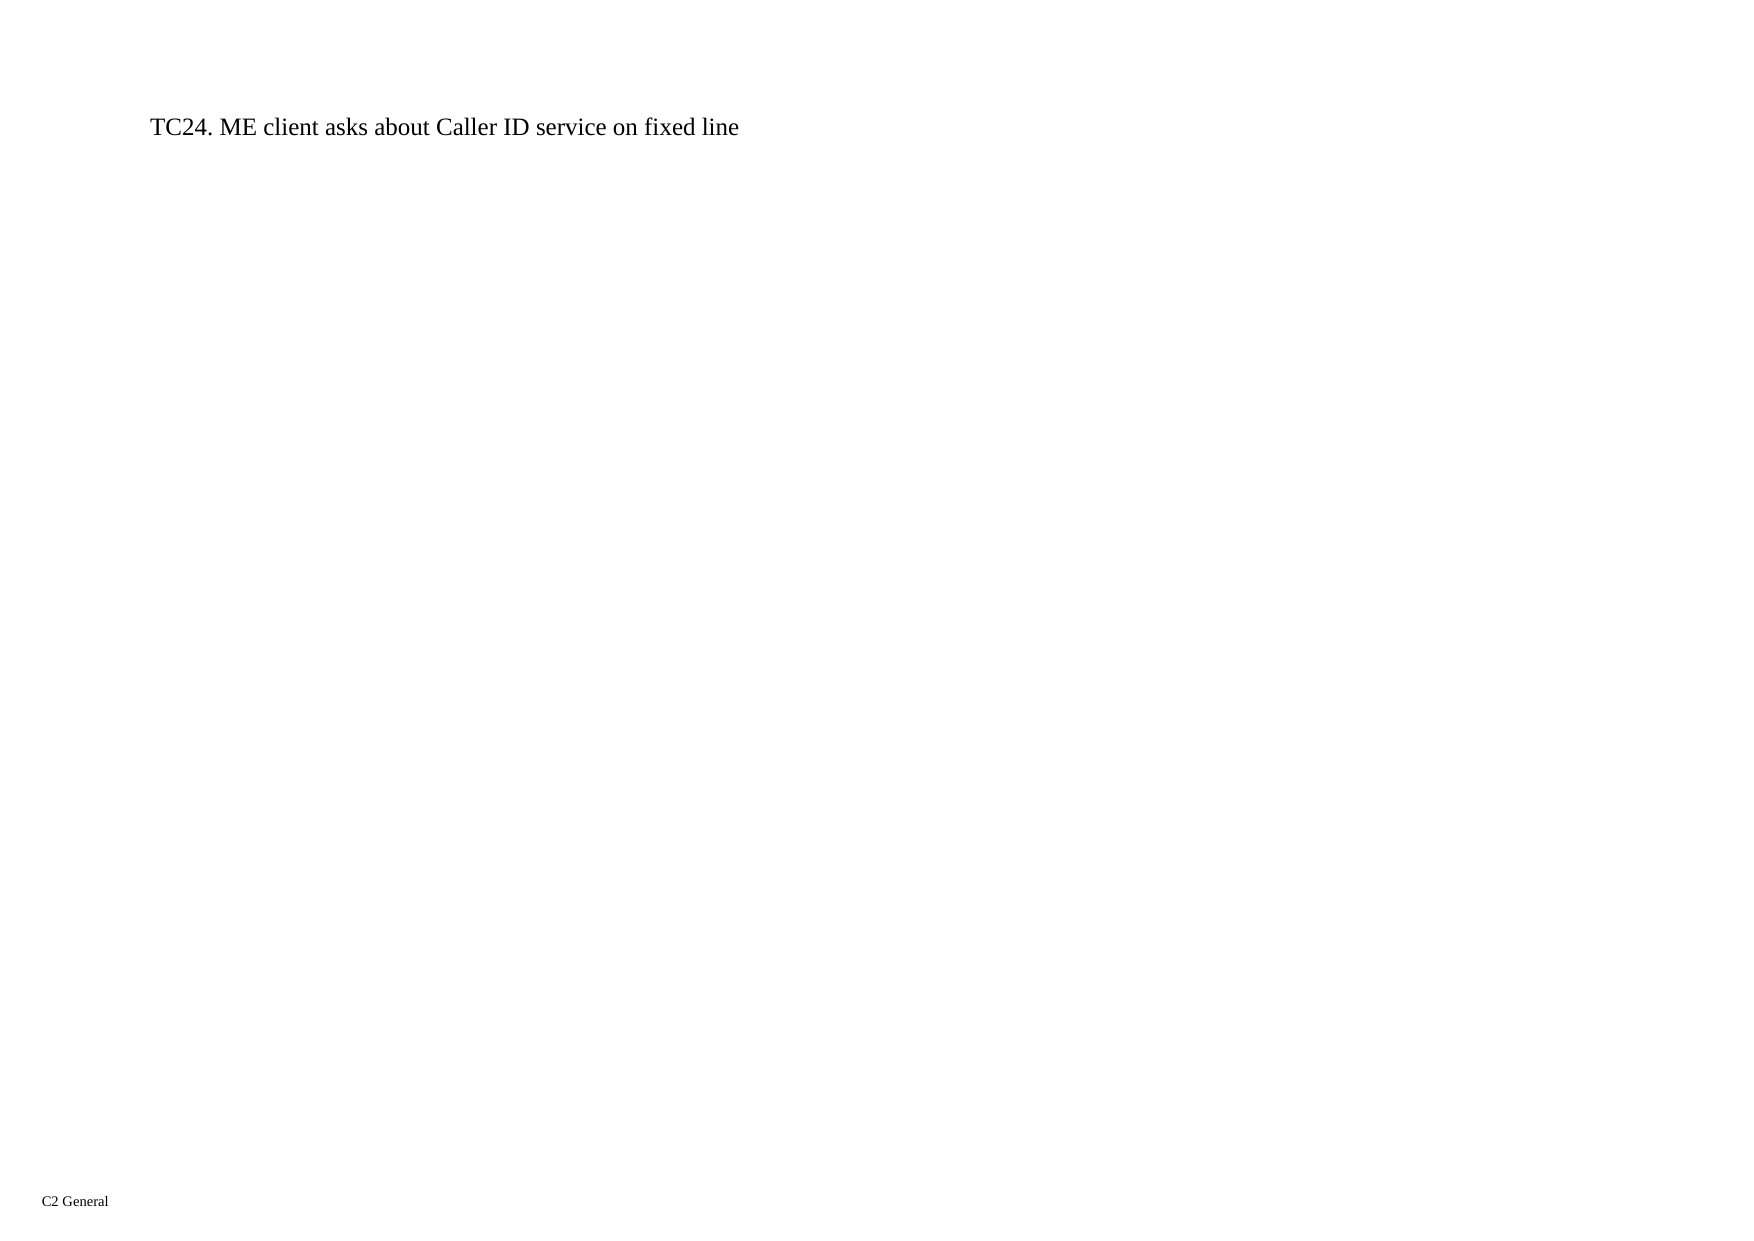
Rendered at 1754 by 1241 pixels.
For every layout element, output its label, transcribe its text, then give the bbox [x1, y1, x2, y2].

text TC24. ME client asks about Caller ID service on fixed line [150, 112, 1604, 141]
